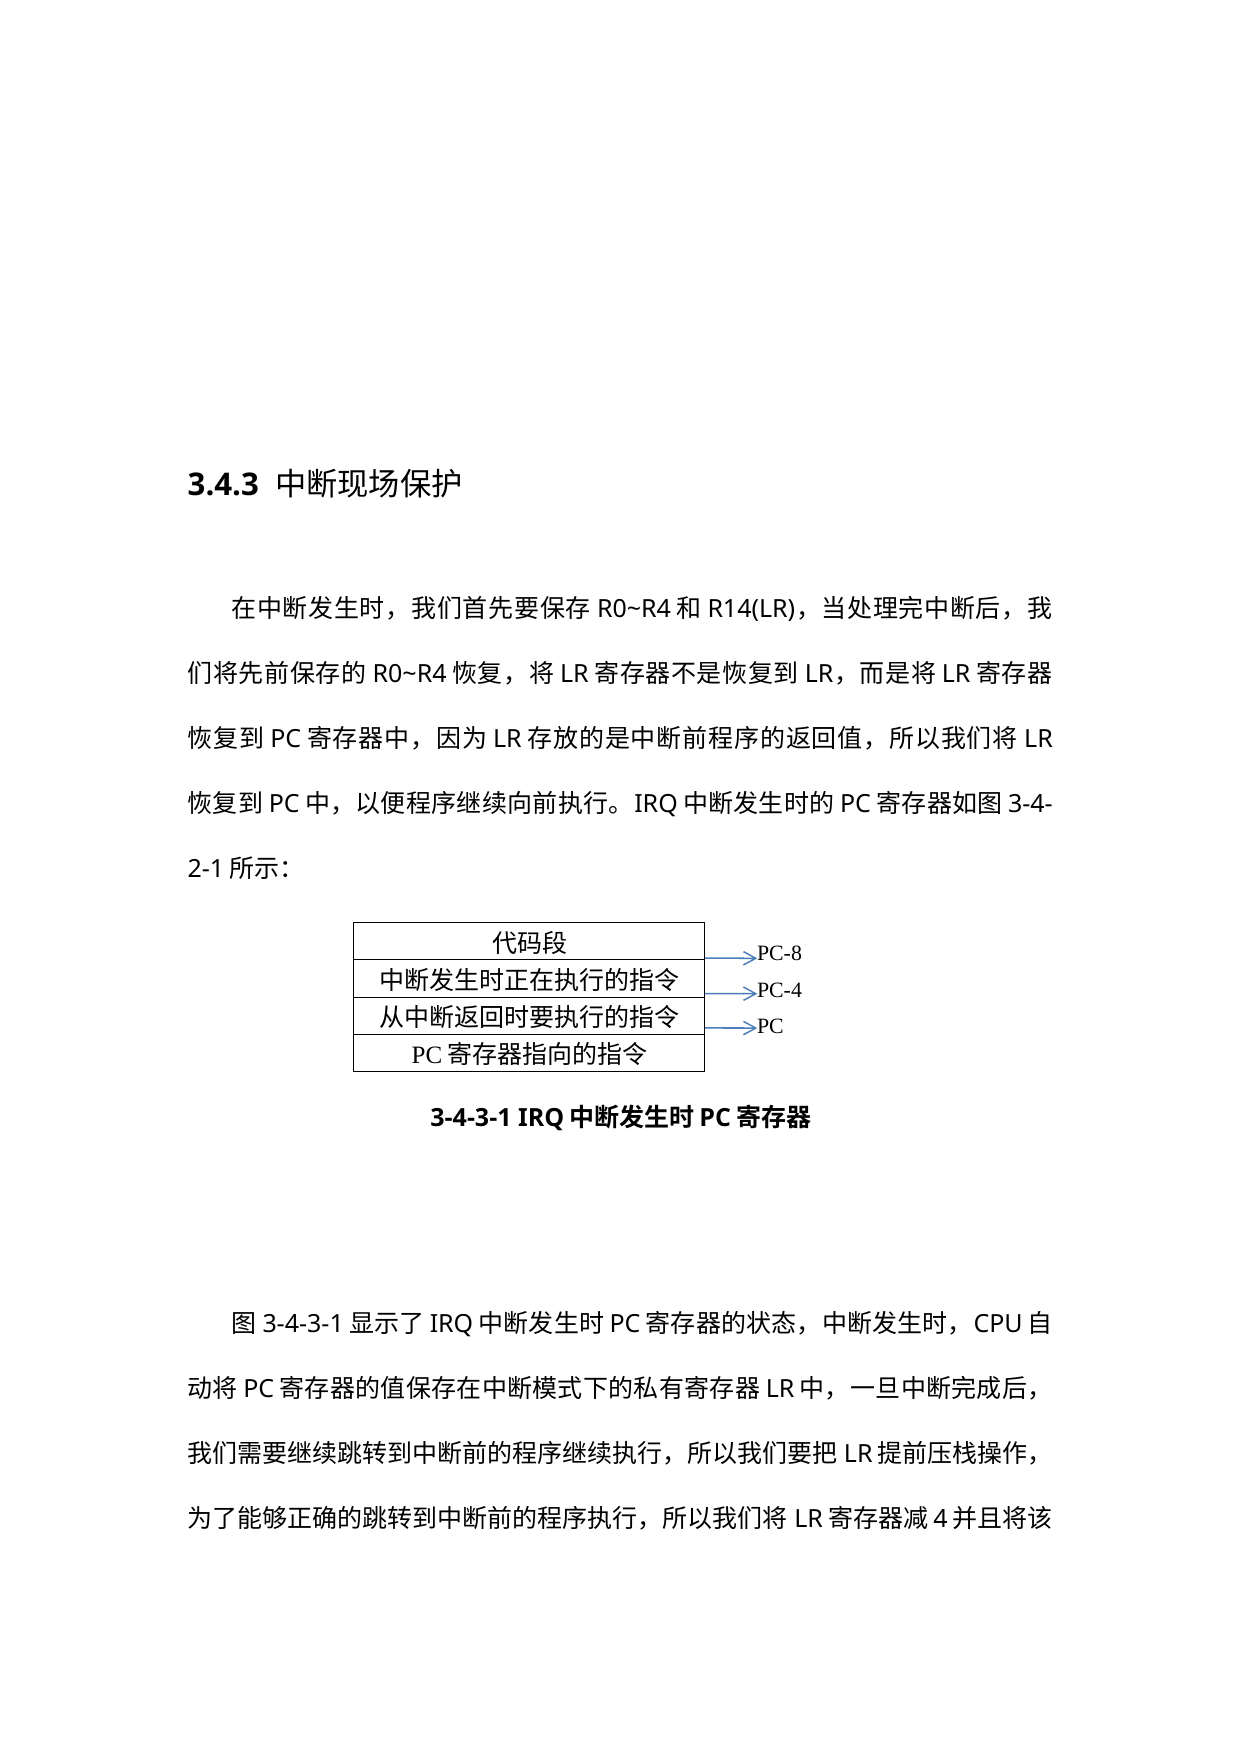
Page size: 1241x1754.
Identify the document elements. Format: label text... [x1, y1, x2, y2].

text 在中断发生时，我们首先要保存R0~R4和R14(LR)，当处理完中断后，我们将先前保存的R0~R4恢复，将LR寄存器不是恢复到LR，而是将LR寄存器恢复到PC寄存器中，因为LR存放的是中断前程序的返回值，所以我们将LR恢复到PC中，以便程序继续向前执行。IRQ中断发生时的PC寄存器如图3-4-2-1所示： [187, 574, 1053, 899]
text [187, 1289, 1053, 1549]
subtitle 中断现场保护 [187, 449, 1053, 514]
